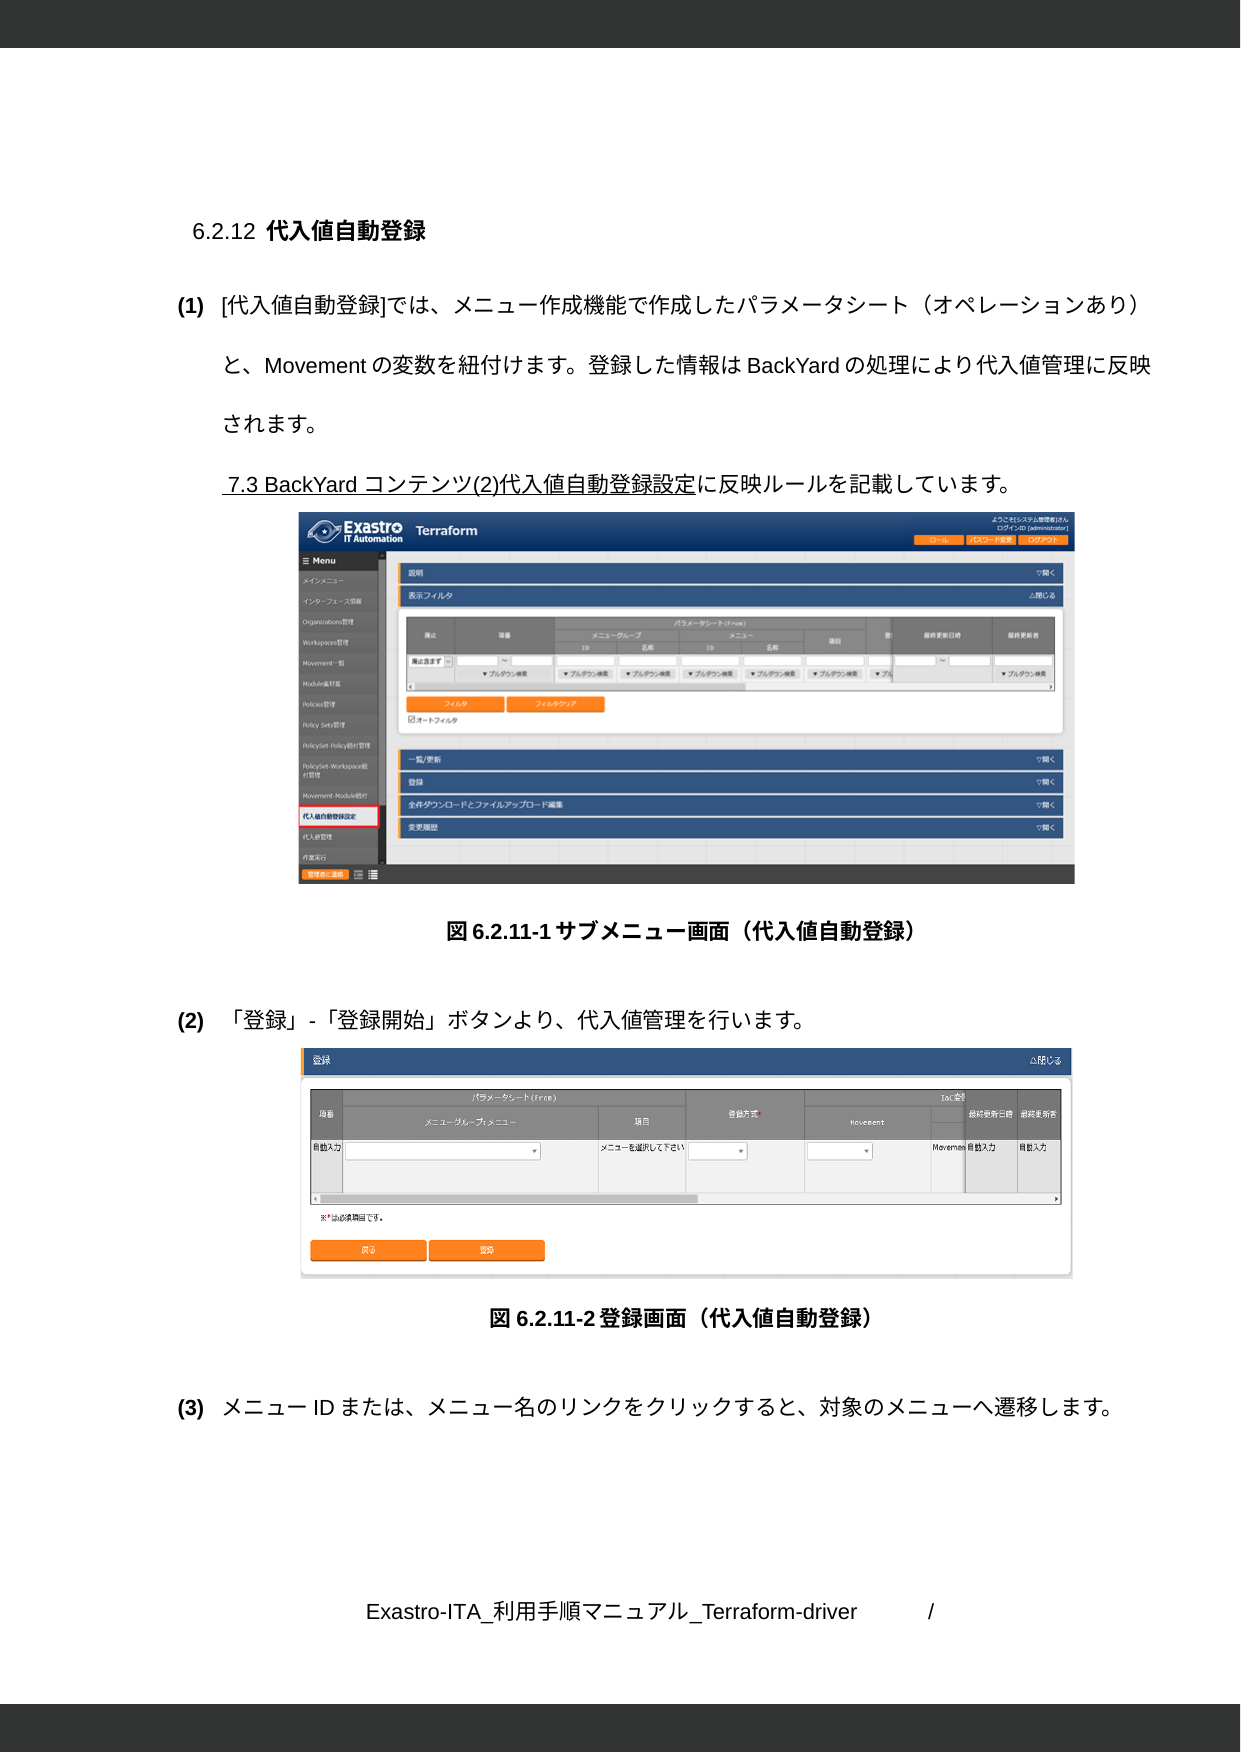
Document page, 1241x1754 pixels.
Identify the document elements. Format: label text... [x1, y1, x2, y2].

picture [0, 1704, 1241, 1752]
list 7.3 BackYard コンテンツ(2)代入値自動登録設定に反映ルールを記載しています。 [222, 453, 1152, 512]
list メニューIDまたは、メニュー名のリンクをクリックすると、対象のメニューへ遷移します。 [177, 1376, 1152, 1436]
list [代入値自動登録]では、メニュー作成機能で作成したパラメータシート（オペレーションあり）と、Movementの変数を紐付けます。登録した情報はBackYardの処理により代入値管理に反映されます。 [177, 274, 1152, 453]
list 図6.2.11-1サブメニュー画面（代入値自動登録） [222, 900, 1152, 959]
picture [298, 512, 1075, 884]
picture [300, 1048, 1073, 1279]
picture [0, 0, 1241, 48]
list 「登録」-「登録開始」ボタンより、代入値管理を行います。 [177, 989, 1152, 1049]
subtitle 代入値自動登録 [192, 200, 1152, 259]
list 図 6.2.11-2登録画面（代入値自動登録） [222, 1287, 1152, 1347]
